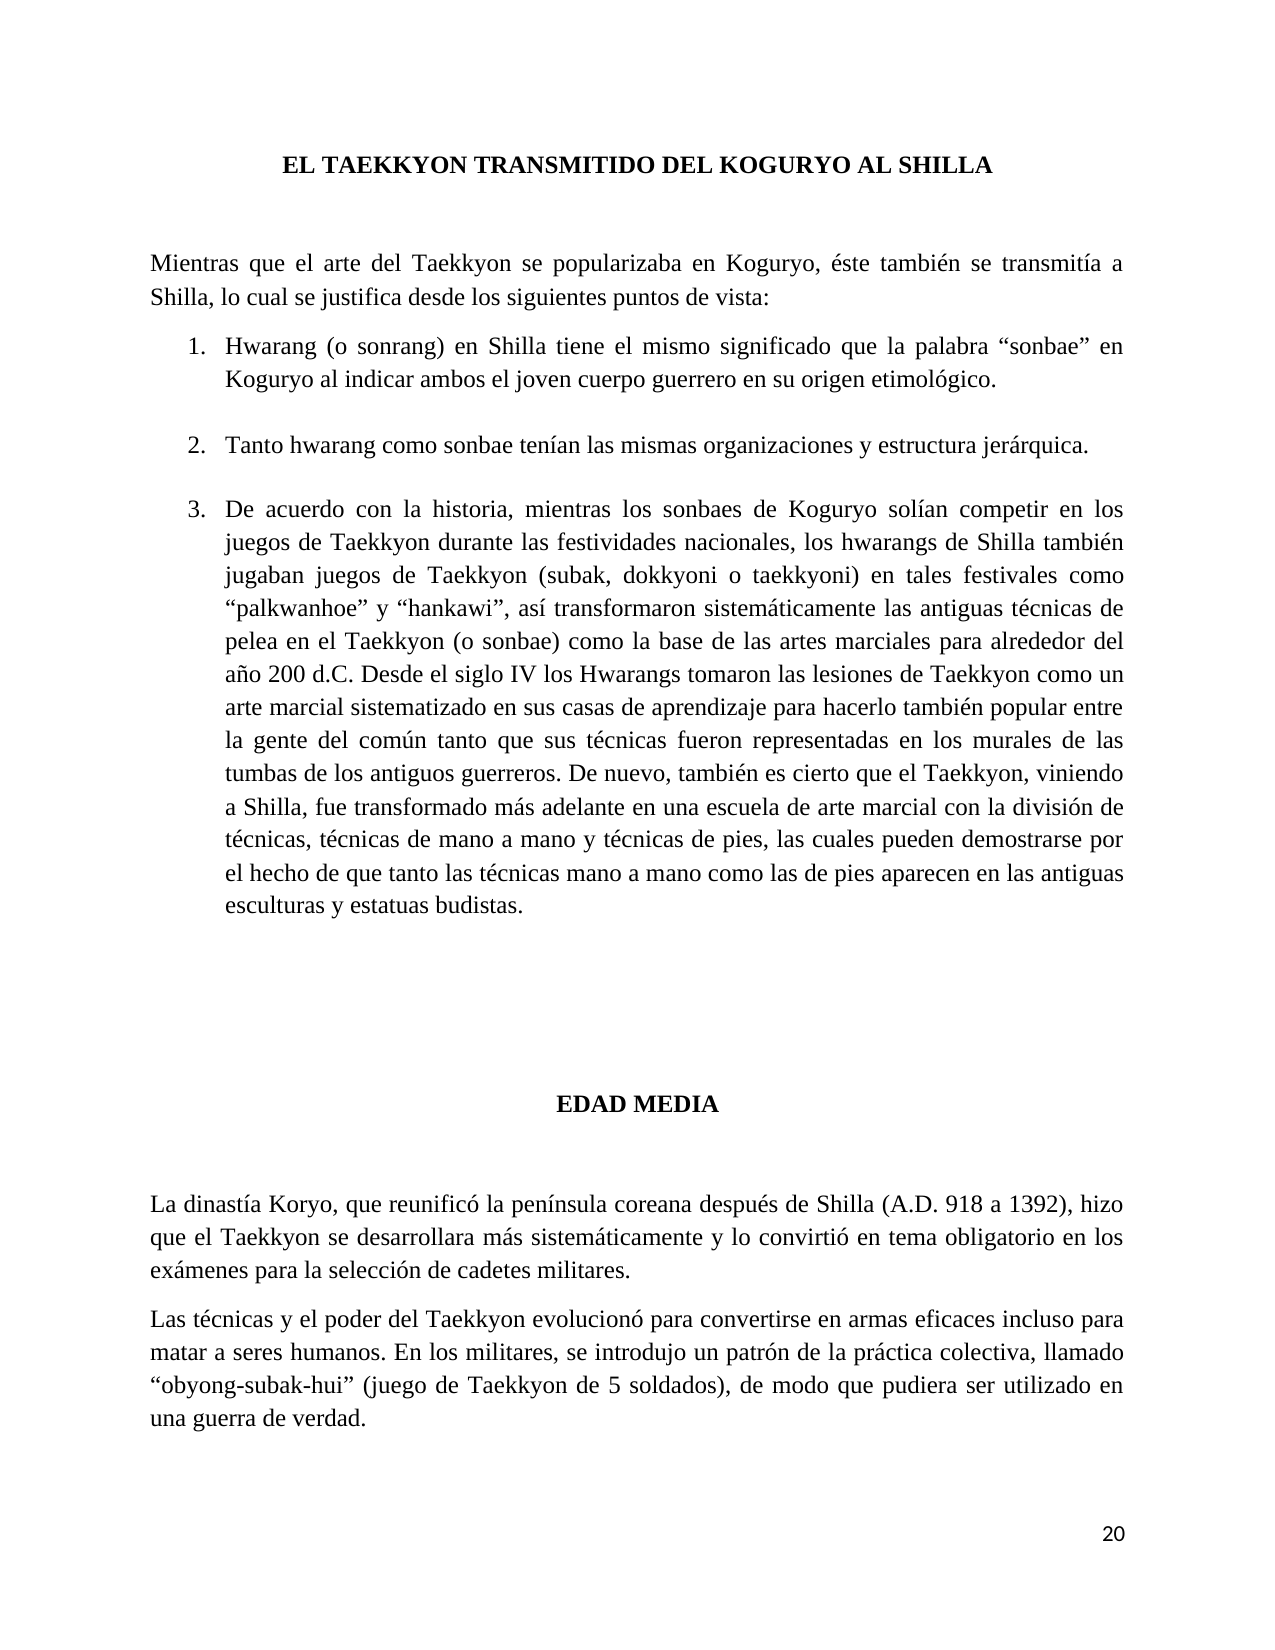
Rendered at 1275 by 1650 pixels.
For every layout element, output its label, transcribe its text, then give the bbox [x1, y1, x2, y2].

text Las técnicas y el poder del Taekkyon evolucionó para convertirse en armas eficaces incluso para matar a seres humanos. En los militares, se introdujo un patrón de la práctica colectiva, llamado “obyong-subak-hui” (juego de Taekkyon de 5 soldados), de modo que pudiera ser utilizado en una guerra de verdad. [150, 1304, 1125, 1432]
list De acuerdo con la historia, mientras los sonbaes de Koguryo solían competir en los juegos de Taekkyon durante las festividades nacionales, los hwarangs de Shilla también jugaban juegos de Taekkyon (subak, dokkyoni o taekkyoni) en tales festivales como “palkwanhoe” y “hankawi”, así transformaron sistemáticamente las antiguas técnicas de pelea en el Taekkyon (o sonbae) como la base de las artes marciales para alrededor del año 200 d.C. Desde el siglo IV los Hwarangs tomaron las lesiones de Taekkyon como un arte marcial sistematizado en sus casas de aprendizaje para hacerlo también popular entre la gente del común tanto que sus técnicas fueron representadas en los murales de las tumbas de los antiguos guerreros. De nuevo, también es cierto que el Taekkyon, viniendo a Shilla, fue transformado más adelante en una escuela de arte marcial con la división de técnicas, técnicas de mano a mano y técnicas de pies, las cuales pueden demostrarse por el hecho de que tanto las técnicas mano a mano como las de pies aparecen en las antiguas esculturas y estatuas budistas. [187, 494, 1125, 919]
text Mientras que el arte del Taekkyon se popularizaba en Koguryo, éste también se transmitía a Shilla, lo cual se justifica desde los siguientes puntos de vista: [150, 248, 1125, 310]
text EDAD MEDIA [150, 1089, 1125, 1118]
text EL TAEKKYON TRANSMITIDO DEL KOGURYO AL SHILLA [150, 150, 1125, 179]
text La dinastía Koryo, que reunificó la península coreana después de Shilla (A.D. 918 a 1392), hizo que el Taekkyon se desarrollara más sistemáticamente y lo convirtió en tema obligatorio en los exámenes para la selección de cadetes militares. [150, 1189, 1125, 1283]
list Hwarang (o sonrang) en Shilla tiene el mismo significado que la palabra “sonbae” en Koguryo al indicar ambos el joven cuerpo guerrero en su origen etimológico. [187, 331, 1125, 393]
list Tanto hwarang como sonbae tenían las mismas organizaciones y estructura jerárquica. [187, 430, 1125, 459]
